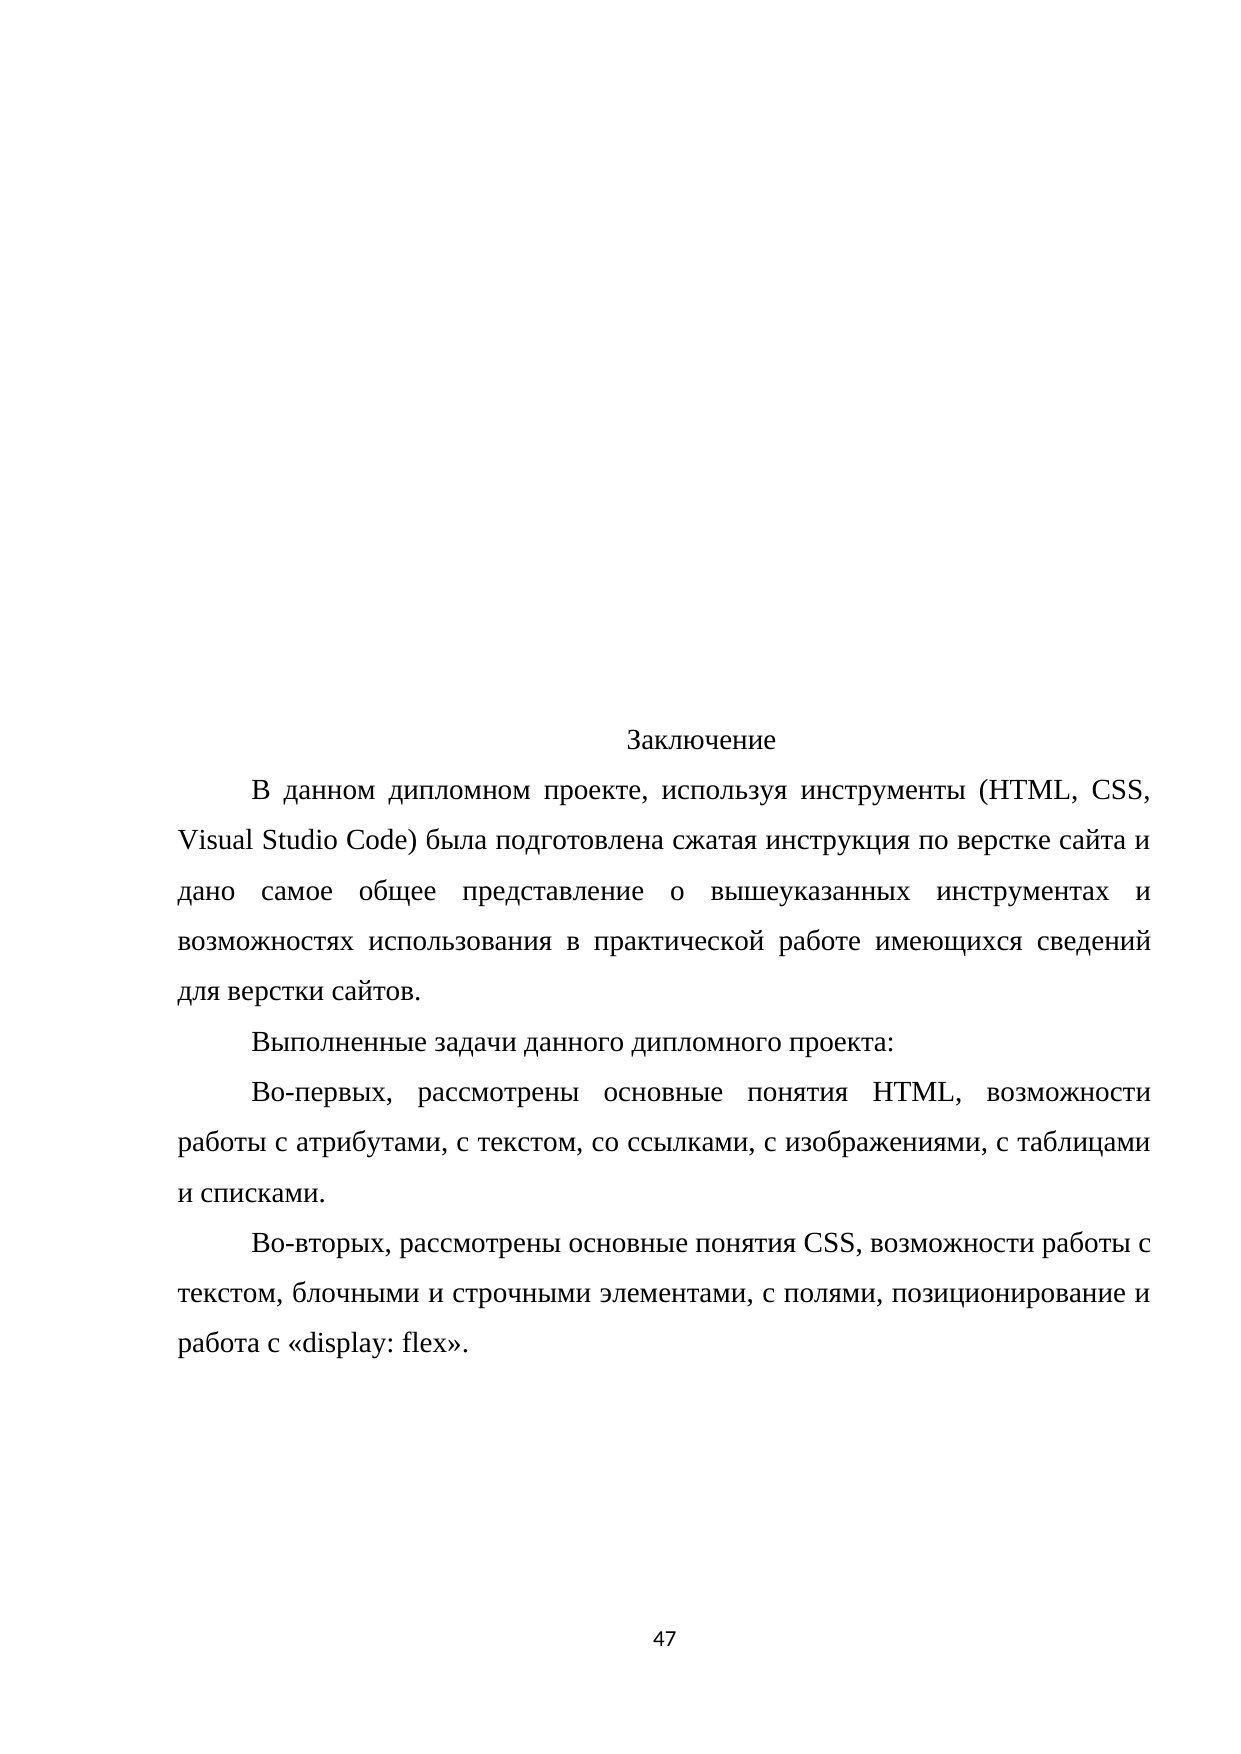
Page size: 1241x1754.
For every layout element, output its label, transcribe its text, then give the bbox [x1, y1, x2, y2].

text В данном дипломном проекте, используя инструменты (HTML, CSS, Visual Studio Code) была подготовлена сжатая инструкция по верстке сайта и дано самое общее представление о вышеуказанных инструментах и возможностях использования в практической работе имеющихся сведений для верстки сайтов. [177, 772, 1152, 1007]
text Во-первых, рассмотрены основные понятия HTML, возможности работы с атрибутами, с текстом, со ссылками, с изображениями, с таблицами и списками. [177, 1074, 1152, 1208]
text Во-вторых, рассмотрены основные понятия CSS, возможности работы с текстом, блочными и строчными элементами, с полями, позиционирование и работа с «display: flex». [177, 1225, 1152, 1359]
text Выполненные задачи данного дипломного проекта: [177, 1024, 1152, 1057]
text Заключение [177, 722, 1152, 755]
